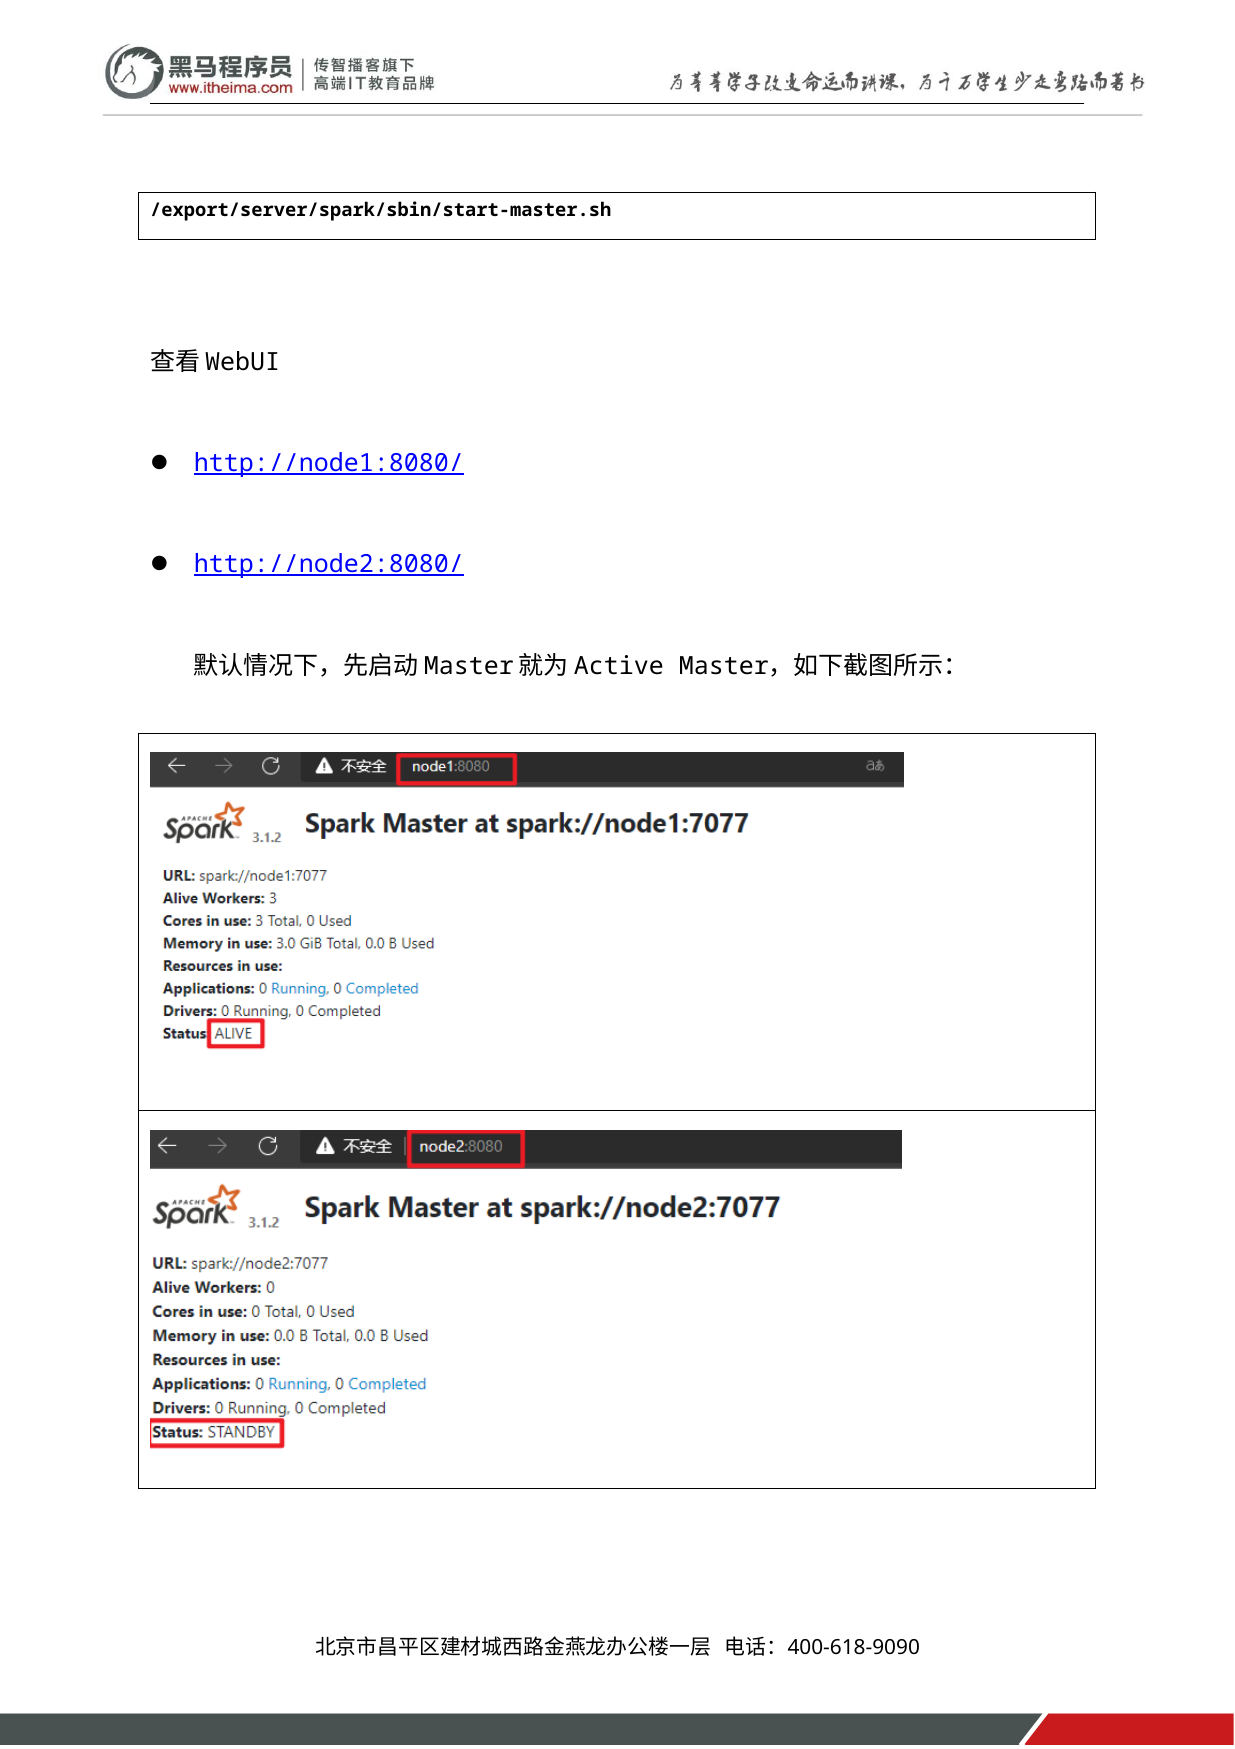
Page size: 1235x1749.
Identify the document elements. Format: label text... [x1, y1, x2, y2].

text 默认情况下，先启动Master就为Active Master，如下截图所示： [150, 631, 1084, 696]
picture [0, 1654, 1234, 1745]
picture [0, 0, 1235, 123]
table_header /export/server/spark/sbin/start-master.sh [139, 193, 1095, 239]
list http://node2:8080/ [150, 530, 1084, 595]
table_cell [139, 1111, 1095, 1488]
picture [150, 1130, 902, 1449]
text 查看WebUI [150, 327, 1084, 392]
table_header [139, 734, 1095, 1110]
list http://node1:8080/ [150, 429, 1084, 494]
picture [150, 752, 904, 1074]
